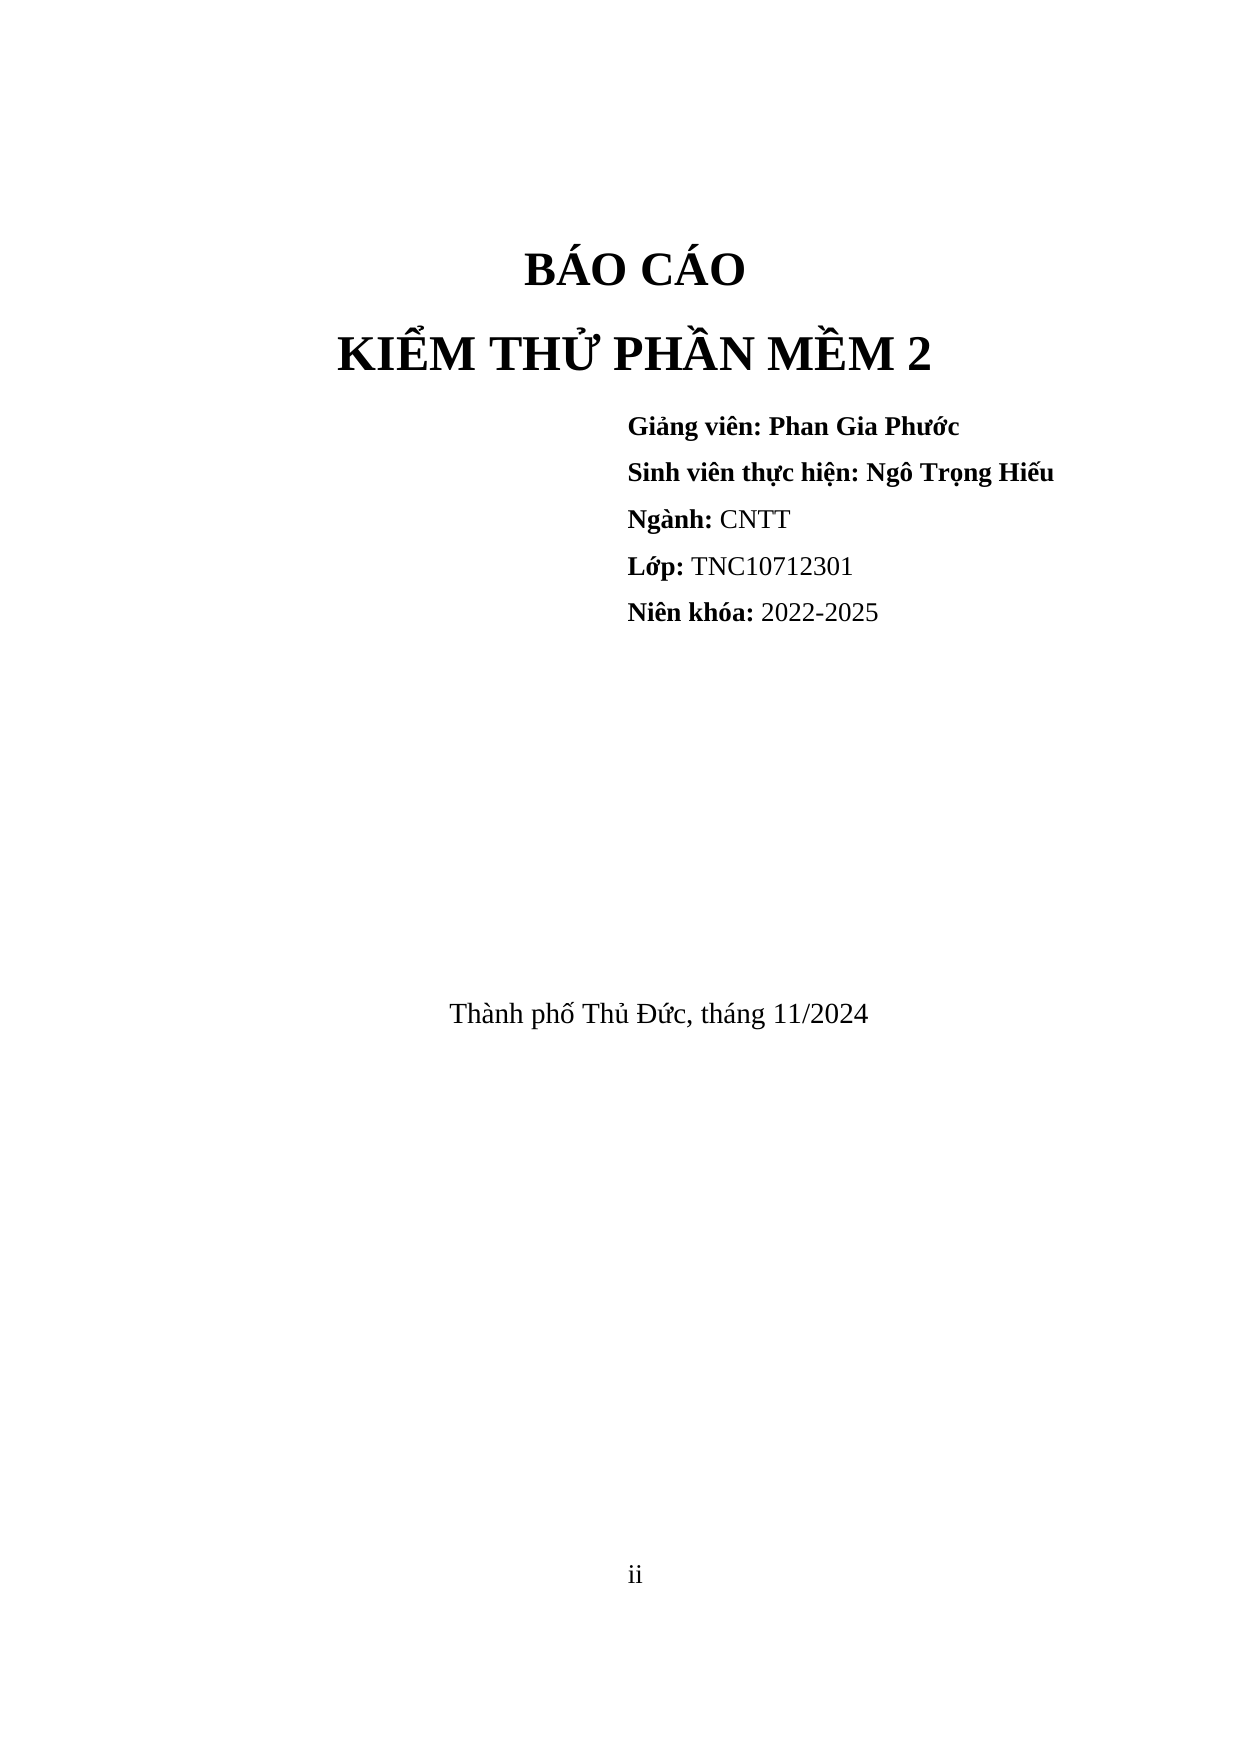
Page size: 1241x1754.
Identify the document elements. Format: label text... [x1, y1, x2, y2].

text Lớp: TNC10712301 [627, 550, 1093, 581]
text KIỂM THỬ PHẦN MỀM 2 [177, 324, 1093, 381]
text Giảng viên: Phan Gia Phước [627, 410, 1093, 441]
text Niên khóa: 2022-2025 [627, 597, 1093, 628]
text Ngành: CNTT [627, 503, 1093, 534]
text BÁO CÁO [177, 241, 1093, 296]
text Sinh viên thực hiện: Ngô Trọng Hiếu [627, 457, 1093, 488]
